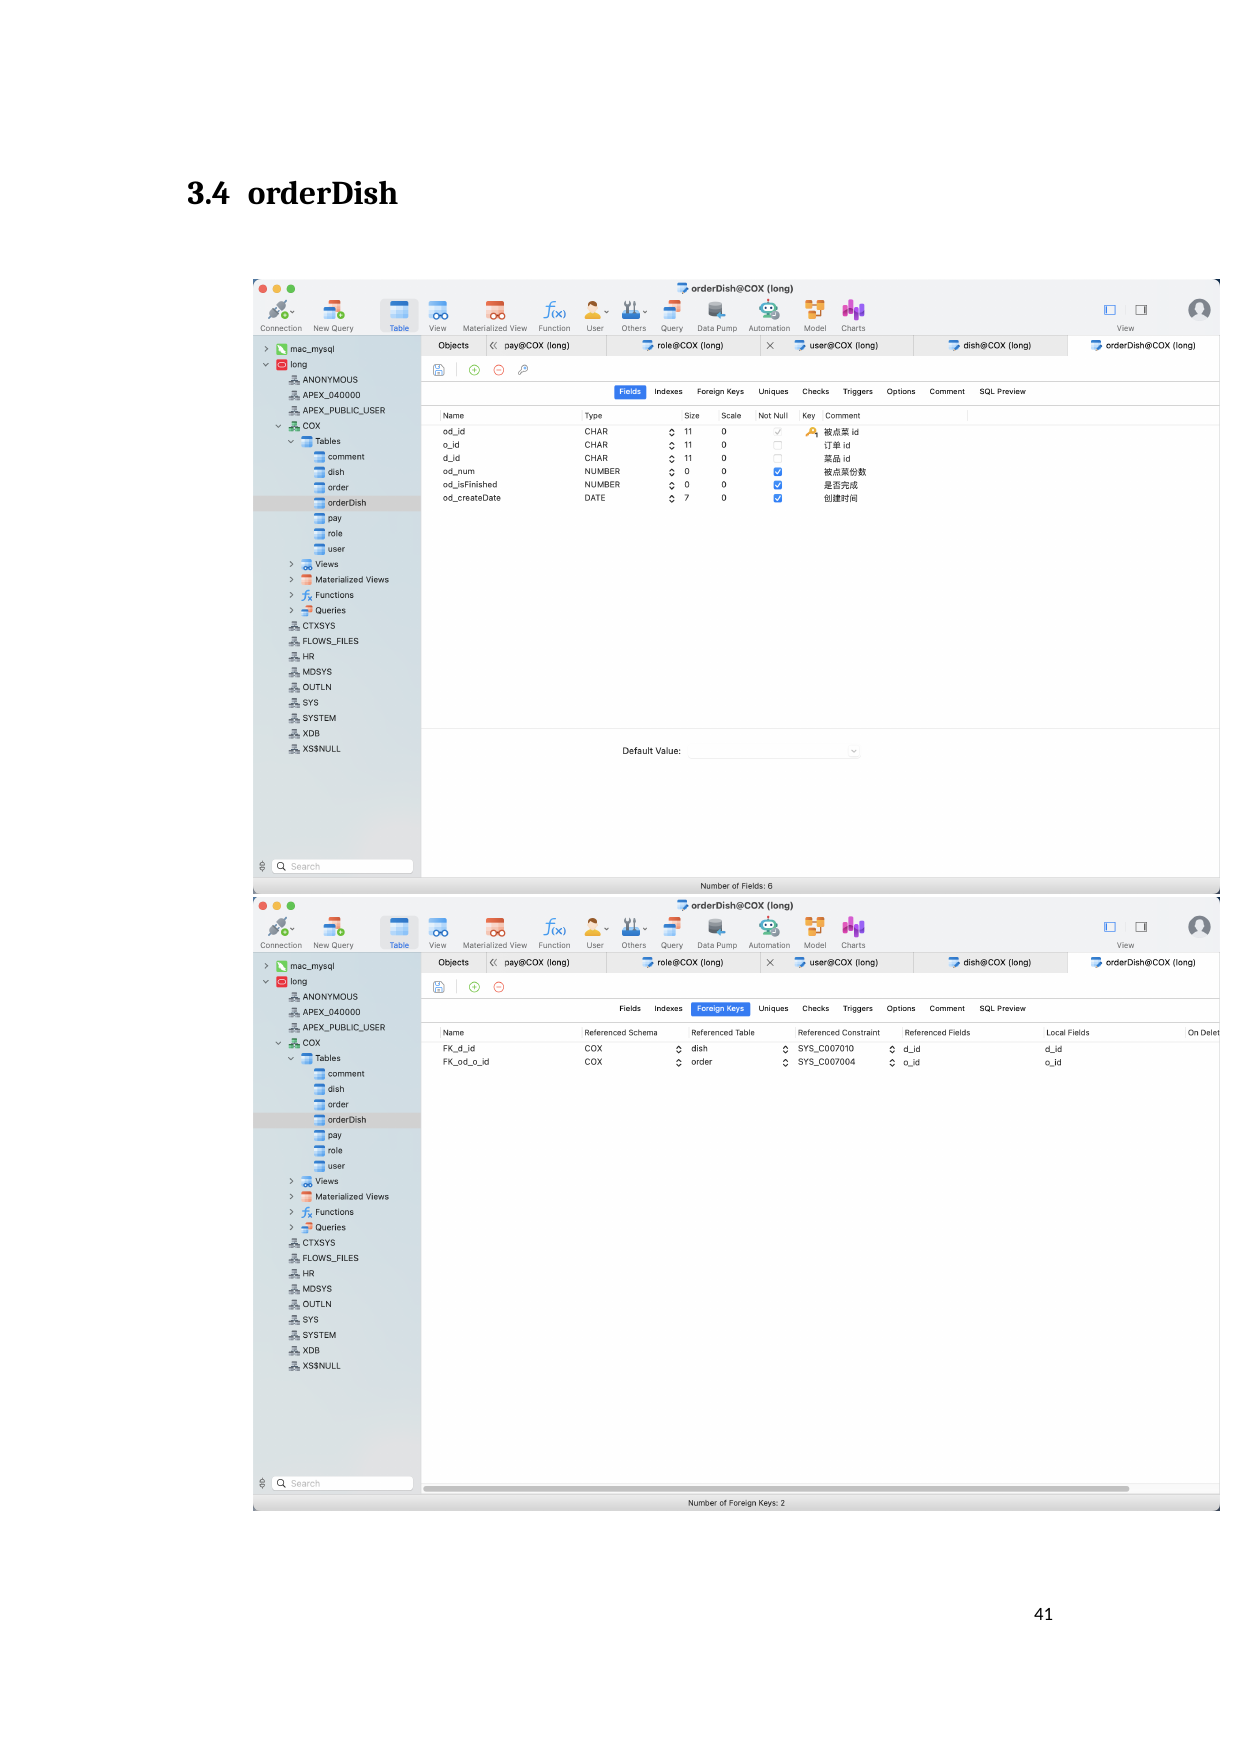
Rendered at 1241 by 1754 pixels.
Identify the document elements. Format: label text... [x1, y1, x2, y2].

subtitle orderDish [187, 161, 1053, 226]
picture [253, 897, 1220, 1511]
picture [253, 279, 1220, 894]
